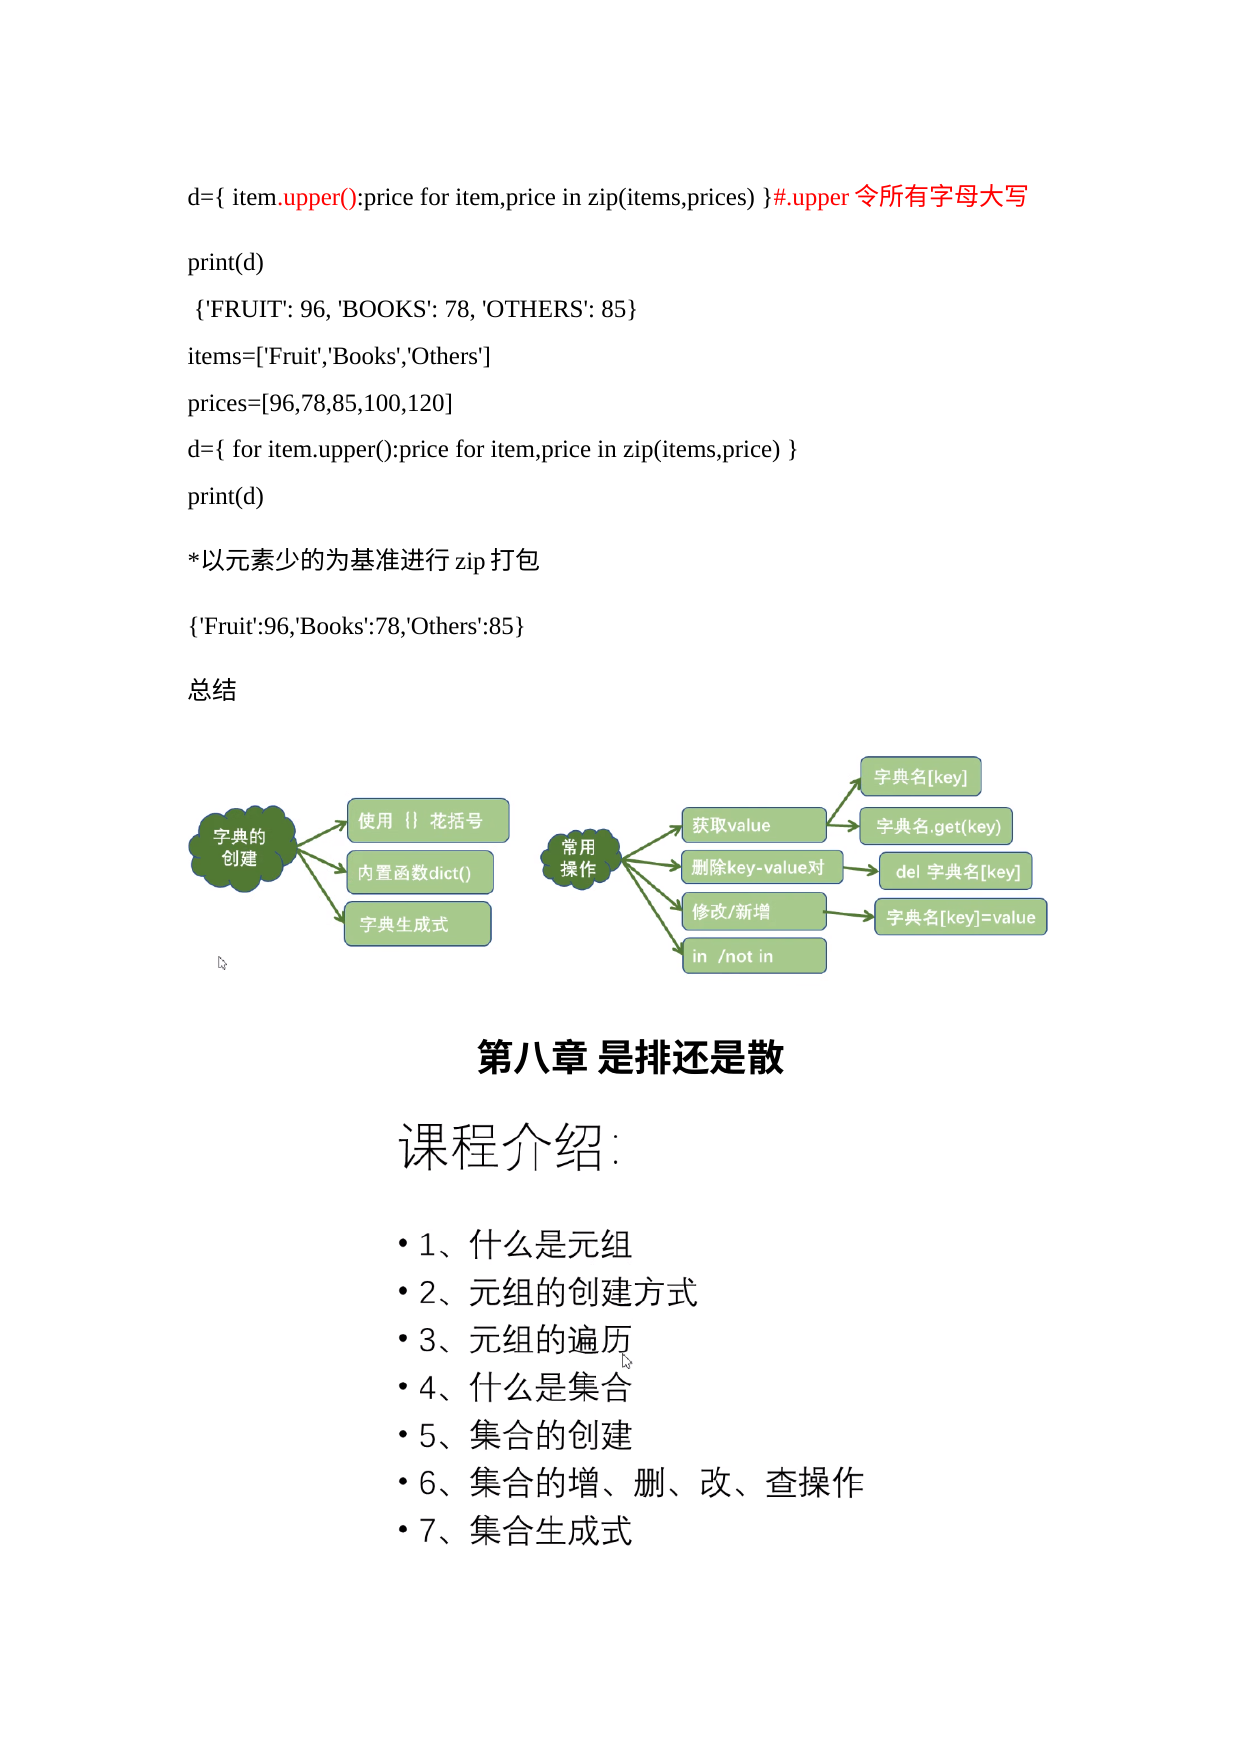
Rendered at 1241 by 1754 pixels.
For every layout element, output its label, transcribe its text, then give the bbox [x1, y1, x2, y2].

text 总结 [187, 656, 1053, 721]
picture [361, 1092, 880, 1574]
text items=['Fruit','Books','Others'] [187, 339, 1053, 371]
text print(d) [187, 245, 1053, 278]
text *以元素少的为基准进行zip打包 [187, 526, 1053, 591]
text prices=[96,78,85,100,120] [187, 386, 1053, 418]
subtitle 第八章 是排还是散 [187, 1022, 1053, 1087]
text print(d) [187, 479, 1053, 512]
picture [187, 739, 1060, 987]
text d={ item.upper():price for item,price in zip(items,prices) }#.upper令所有字母大写 [187, 162, 1053, 227]
text d={ for item.upper():price for item,price in zip(items,price) } [187, 433, 1053, 465]
text {'Fruit':96,'Books':78,'Others':85} [187, 609, 1053, 642]
text {'FRUIT': 96, 'BOOKS': 78, 'OTHERS': 85} [187, 292, 1053, 324]
